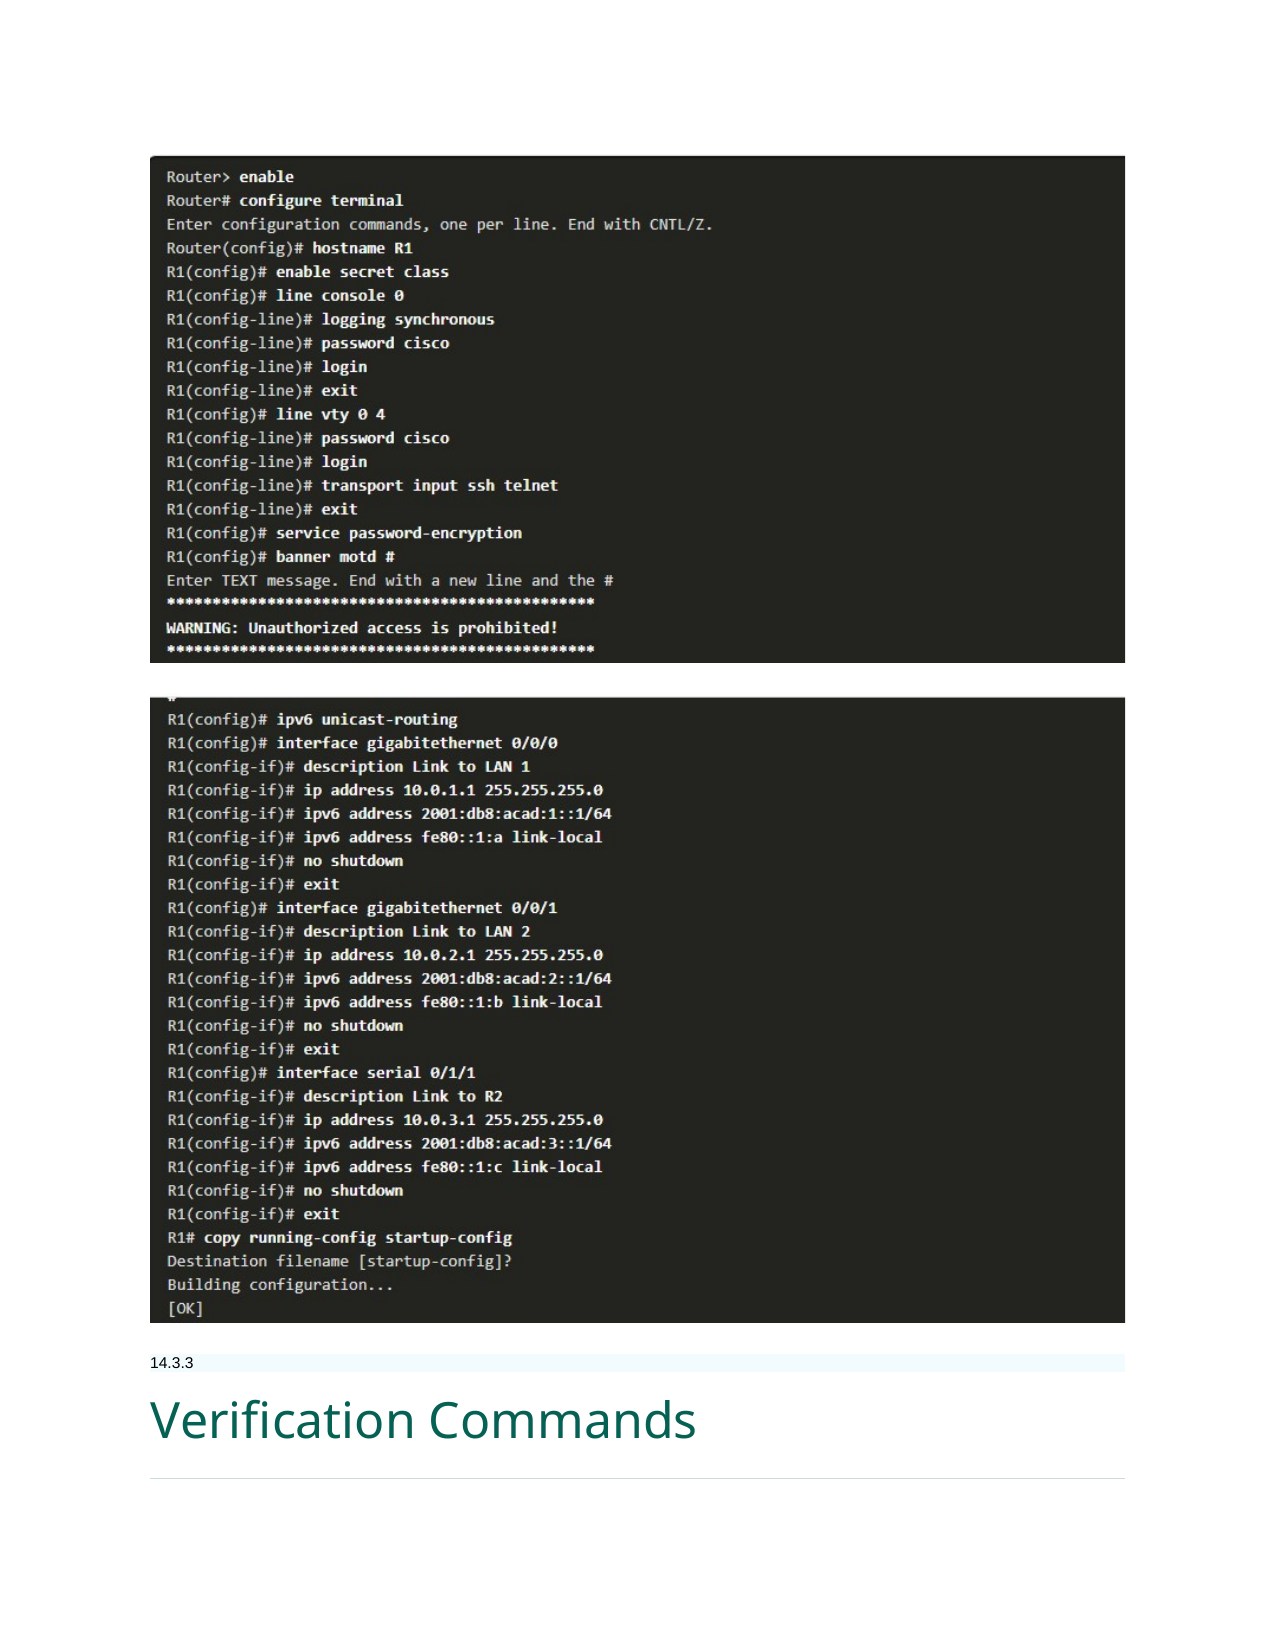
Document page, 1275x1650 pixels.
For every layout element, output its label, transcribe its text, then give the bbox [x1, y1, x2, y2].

picture [150, 693, 1125, 1323]
text 14.3.3 [150, 1354, 1125, 1372]
text Verification Commands [150, 1384, 1125, 1478]
picture [150, 150, 1125, 663]
